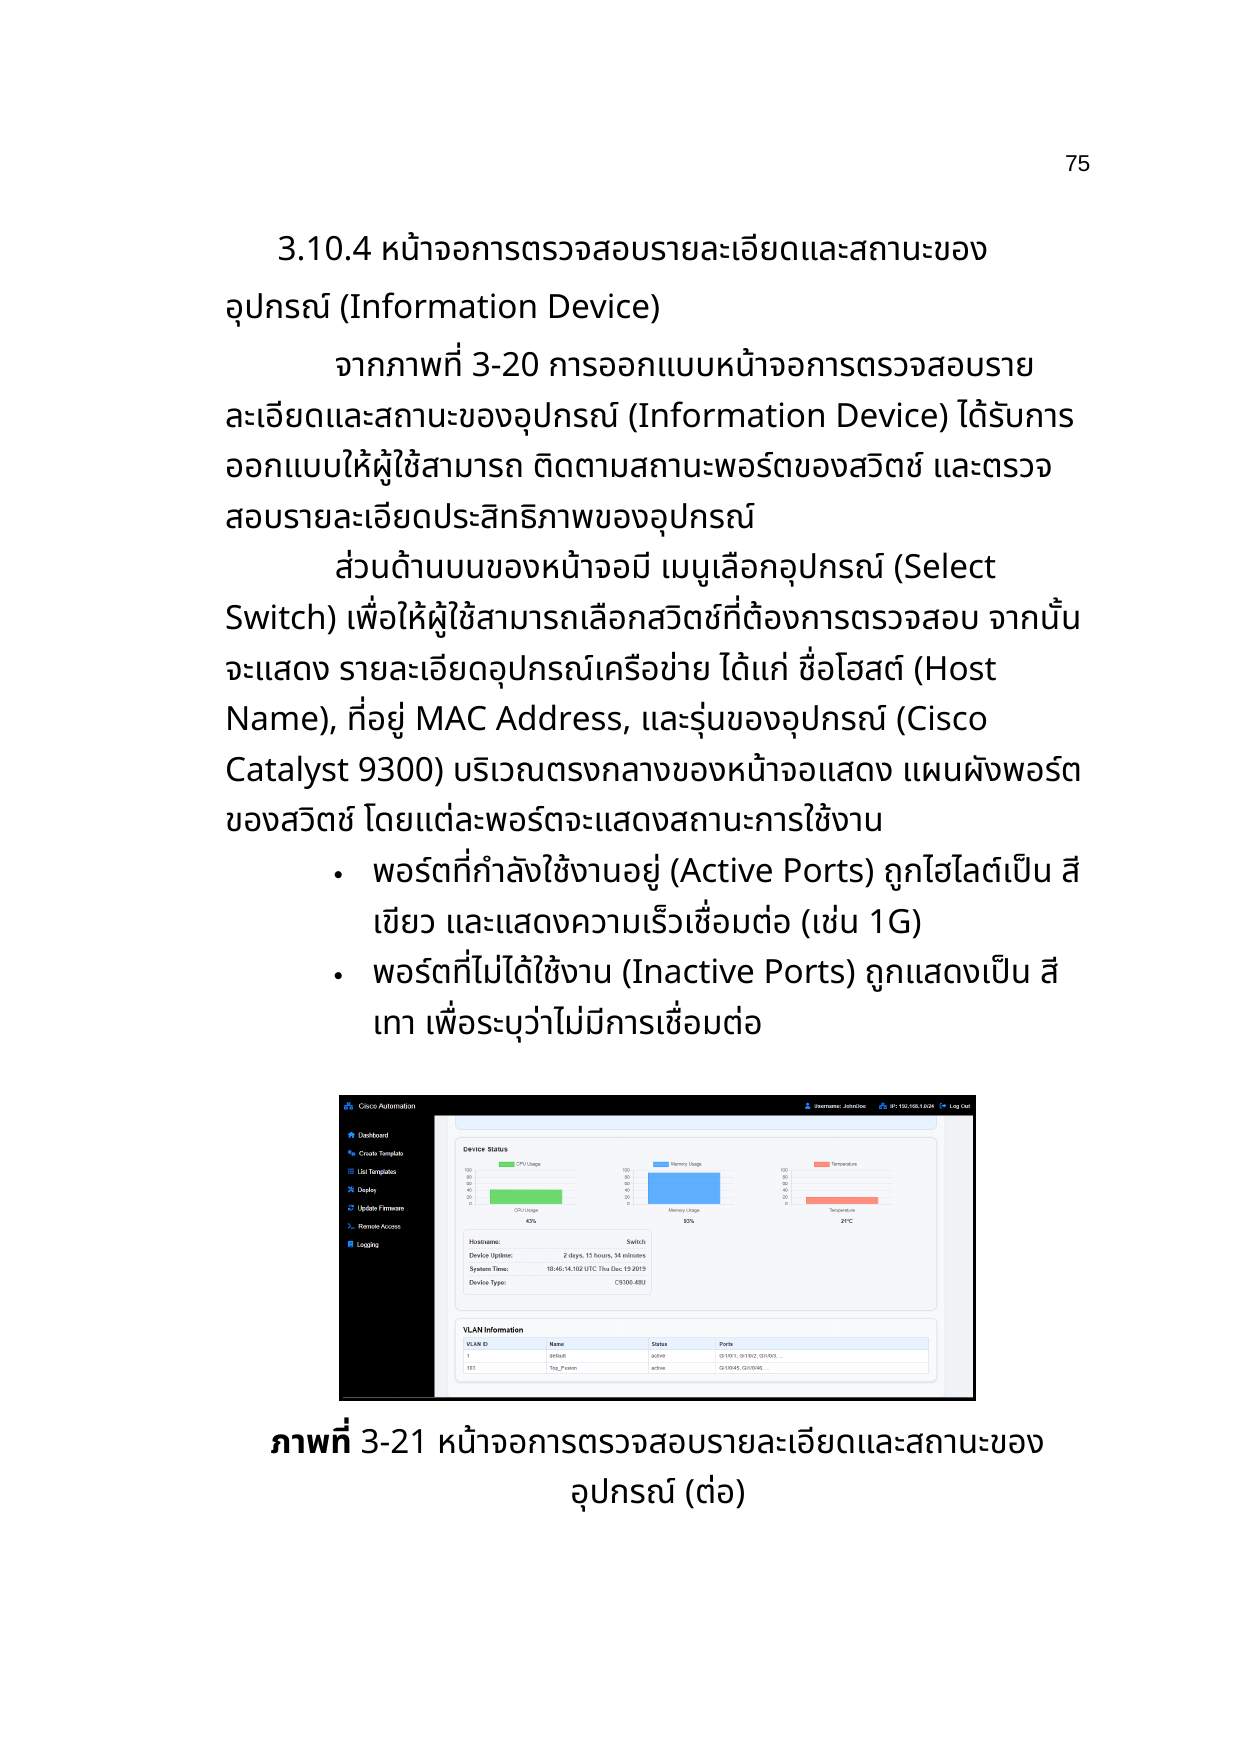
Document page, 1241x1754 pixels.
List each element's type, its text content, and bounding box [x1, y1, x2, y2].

list พอร์ตที่กำลังใช้งานอยู่ (Active Ports) ถูกไฮไลต์เป็น สีเขียว และแสดงความเร็วเชื่อมต่อ (เช่น 1G) [334, 847, 1090, 948]
list พอร์ตที่ไม่ได้ใช้งาน (Inactive Ports) ถูกแสดงเป็น สีเทา เพื่อระบุว่าไม่มีการเชื่อมต่อ [334, 948, 1090, 1049]
text ส่วนด้านบนของหน้าจอมี เมนูเลือกอุปกรณ์ (Select Switch) เพื่อให้ผู้ใช้สามารถเลือกสวิตช์ที่ต้องการตรวจสอบ จากนั้นจะแสดง รายละเอียดอุปกรณ์เครือข่าย ได้แก่ ชื่อโฮสต์ (Host Name), ที่อยู่ MAC Address, และรุ่นของอุปกรณ์ (Cisco Catalyst 9300) บริเวณตรงกลางของหน้าจอแสดง แผนผังพอร์ตของสวิตช์ โดยแต่ละพอร์ตจะแสดงสถานะการใช้งาน [225, 543, 1090, 847]
picture [343, 1098, 973, 1398]
text จากภาพที่ 3-20 การออกแบบหน้าจอการตรวจสอบรายละเอียดและสถานะของอุปกรณ์ (Information Device) ได้รับการออกแบบให้ผู้ใช้สามารถ ติดตามสถานะพอร์ตของสวิตช์ และตรวจสอบรายละเอียดประสิทธิภาพของอุปกรณ์ [225, 341, 1090, 543]
subtitle หน้าจอการตรวจสอบรายละเอียดและสถานะของอุปกรณ์ (Information Device) [225, 225, 1090, 334]
